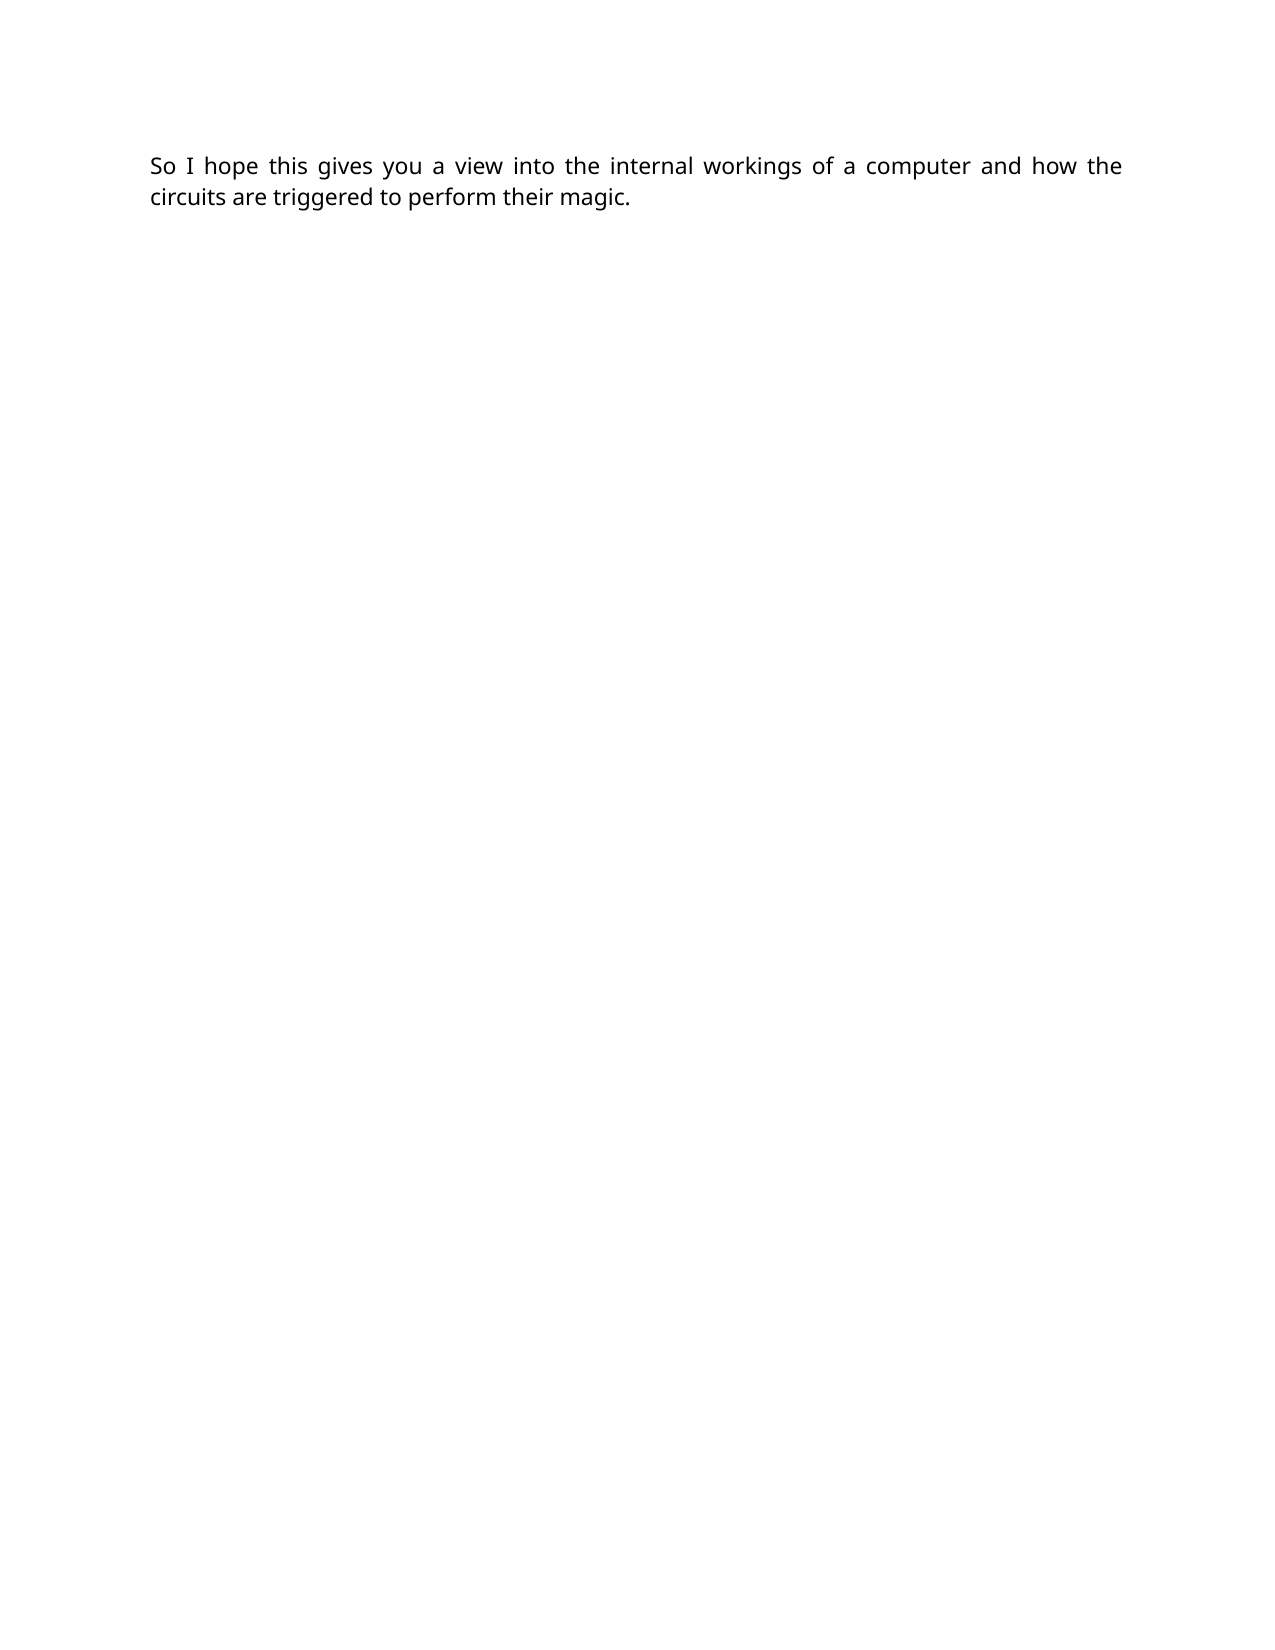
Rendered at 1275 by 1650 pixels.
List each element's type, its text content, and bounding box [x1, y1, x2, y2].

text So I hope this gives you a view into the internal workings of a computer and how the circuits are triggered to perform their magic. [150, 150, 1125, 212]
